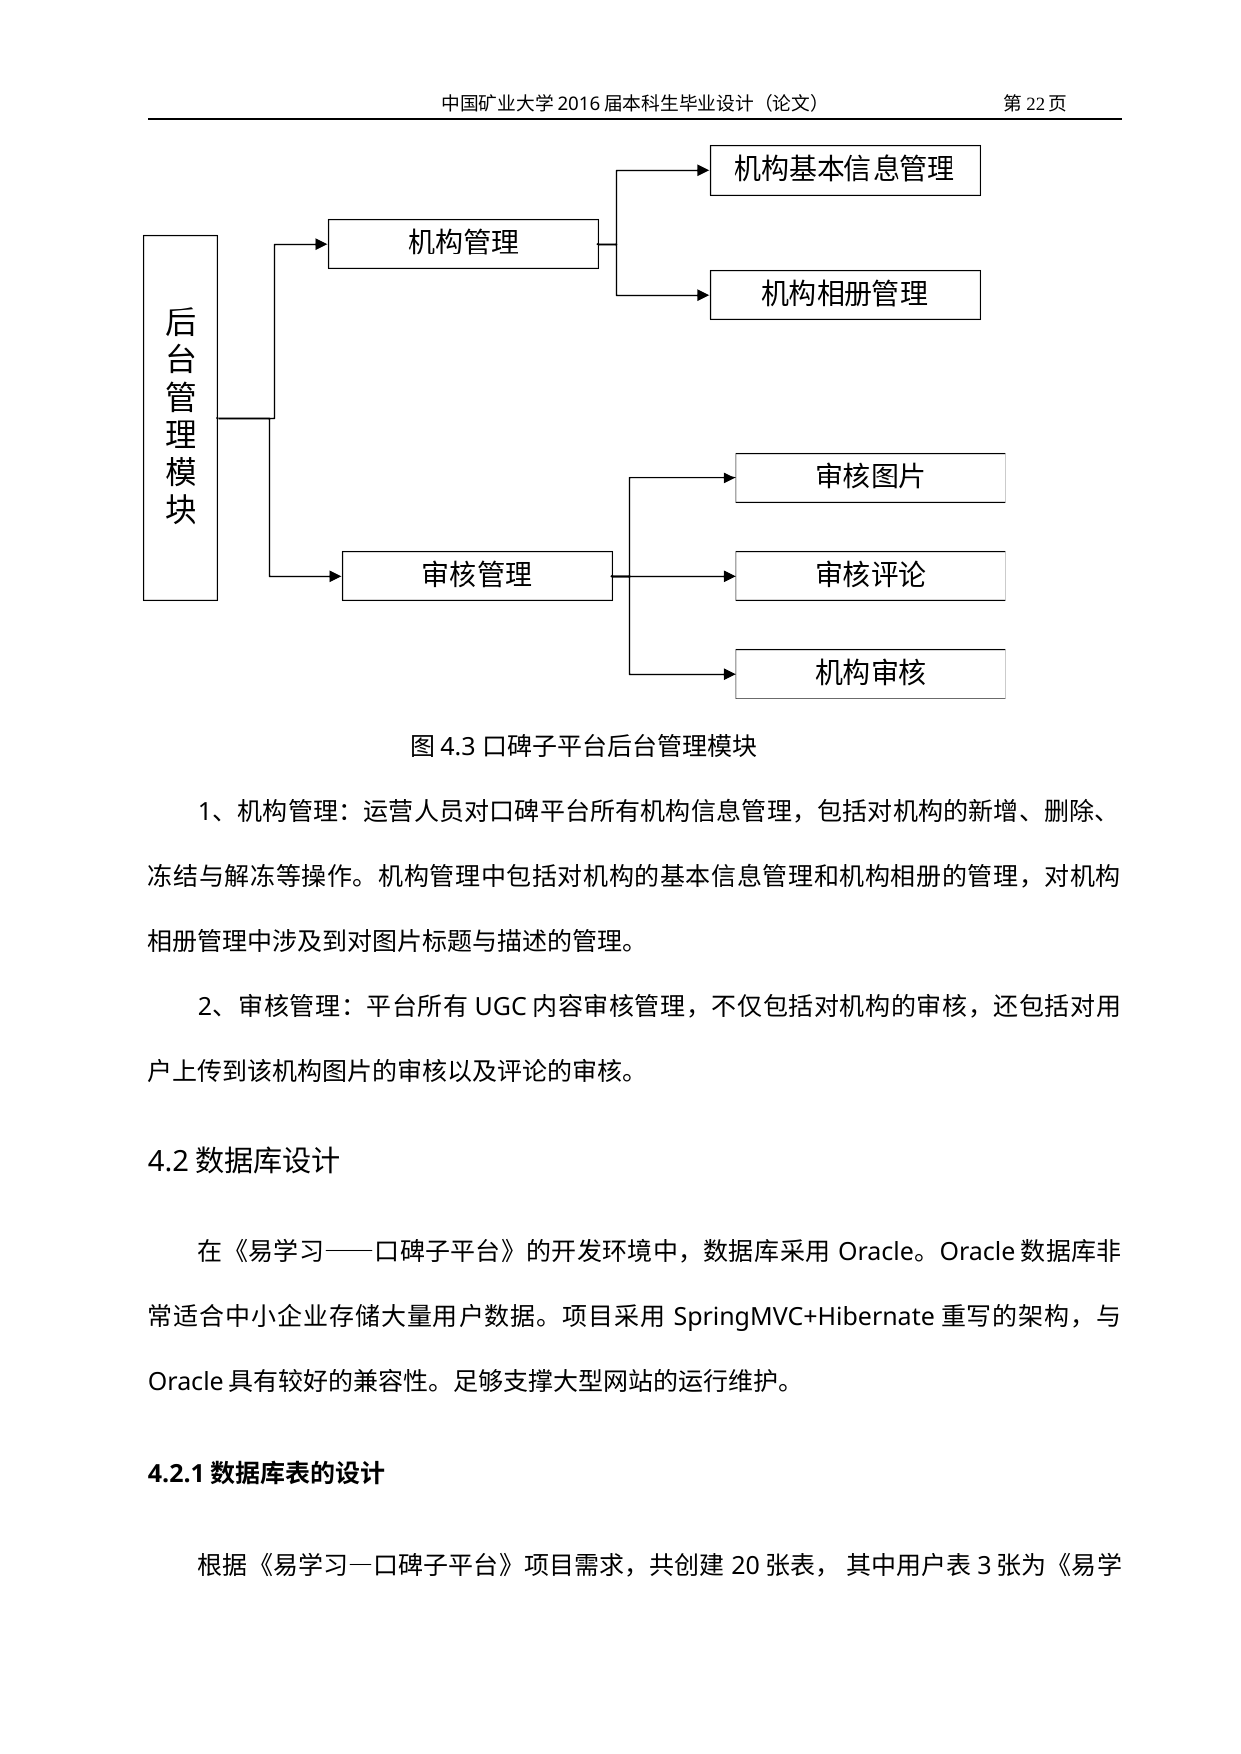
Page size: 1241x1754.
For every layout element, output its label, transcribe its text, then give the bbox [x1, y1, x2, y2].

text 4.2.1数据库表的设计 [148, 1439, 1122, 1504]
text 1、机构管理：运营人员对口碑平台所有机构信息管理，包括对机构的新增、删除、冻结与解冻等操作。机构管理中包括对机构的基本信息管理和机构相册的管理，对机构相册管理中涉及到对图片标题与描述的管理。 [148, 777, 1122, 972]
text 图4.3 口碑子平台后台管理模块 [360, 127, 1122, 777]
text 在《易学习——口碑子平台》的开发环境中，数据库采用Oracle。Oracle数据库非常适合中小企业存储大量用户数据。项目采用SpringMVC+Hibernate重写的架构，与Oracle具有较好的兼容性。足够支撑大型网站的运行维护。 [148, 1217, 1122, 1412]
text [148, 1531, 1122, 1596]
text 4.2数据库设计 [148, 1127, 1122, 1192]
text 2、审核管理：平台所有UGC内容审核管理，不仅包括对机构的审核，还包括对用户上传到该机构图片的审核以及评论的审核。 [148, 972, 1122, 1102]
